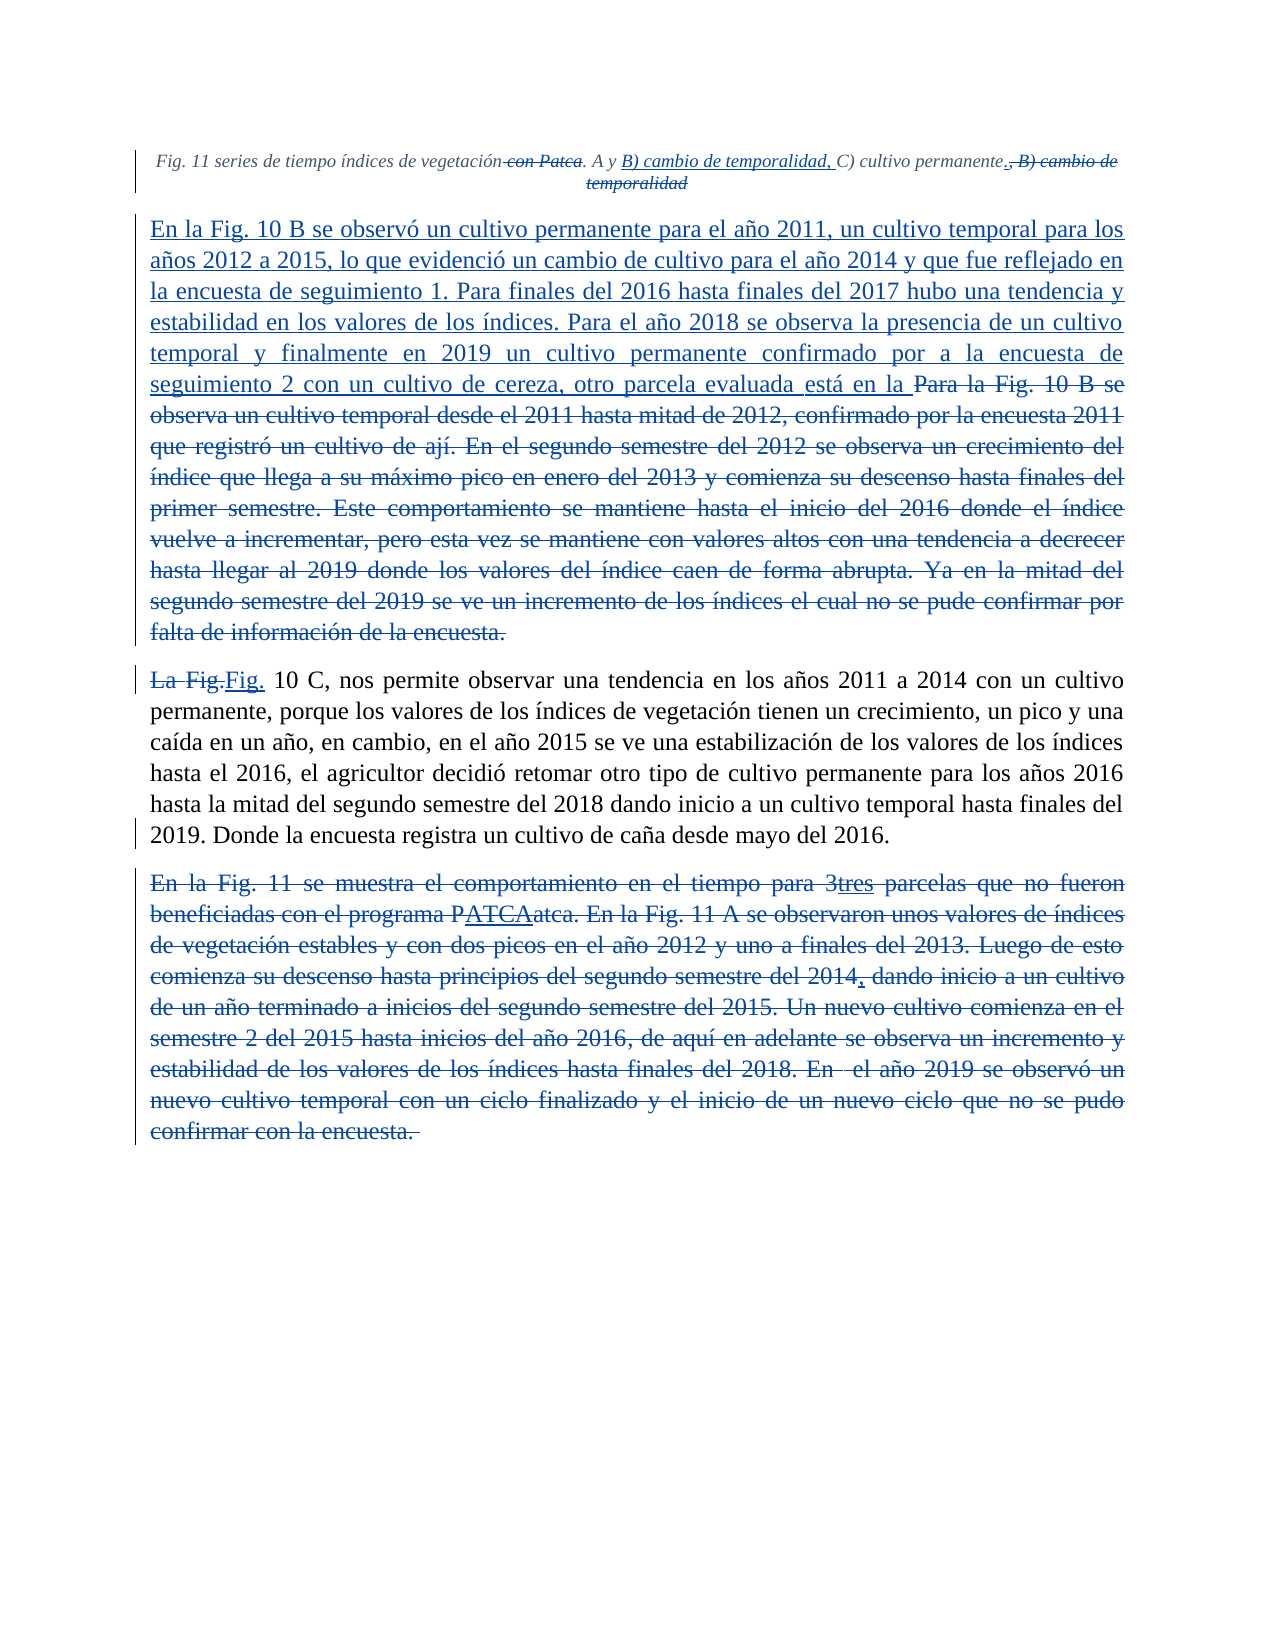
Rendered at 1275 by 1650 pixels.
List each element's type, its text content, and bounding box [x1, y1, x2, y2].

text Fig. 10 series de tiempo índices de vegetación. A y C) cultivo permanente [150, 150, 1125, 193]
text 10 C, nos permite observar una tendencia en los años 2011 a 2014 con un cultivo permanente, porque los valores de los índices de vegetación tienen un crecimiento, un pico y una caída en un año, en cambio, en el año 2015 se ve una estabilización de los valores de los índices hasta el 2016, el agricultor decidió retomar otro tipo de cultivo permanente para los años 2016 hasta la mitad del segundo semestre del 2018 dando inicio a un cultivo temporal hasta finales del 2019. Donde la encuesta registra un cultivo de caña desde mayo del 2016. [150, 665, 1125, 849]
